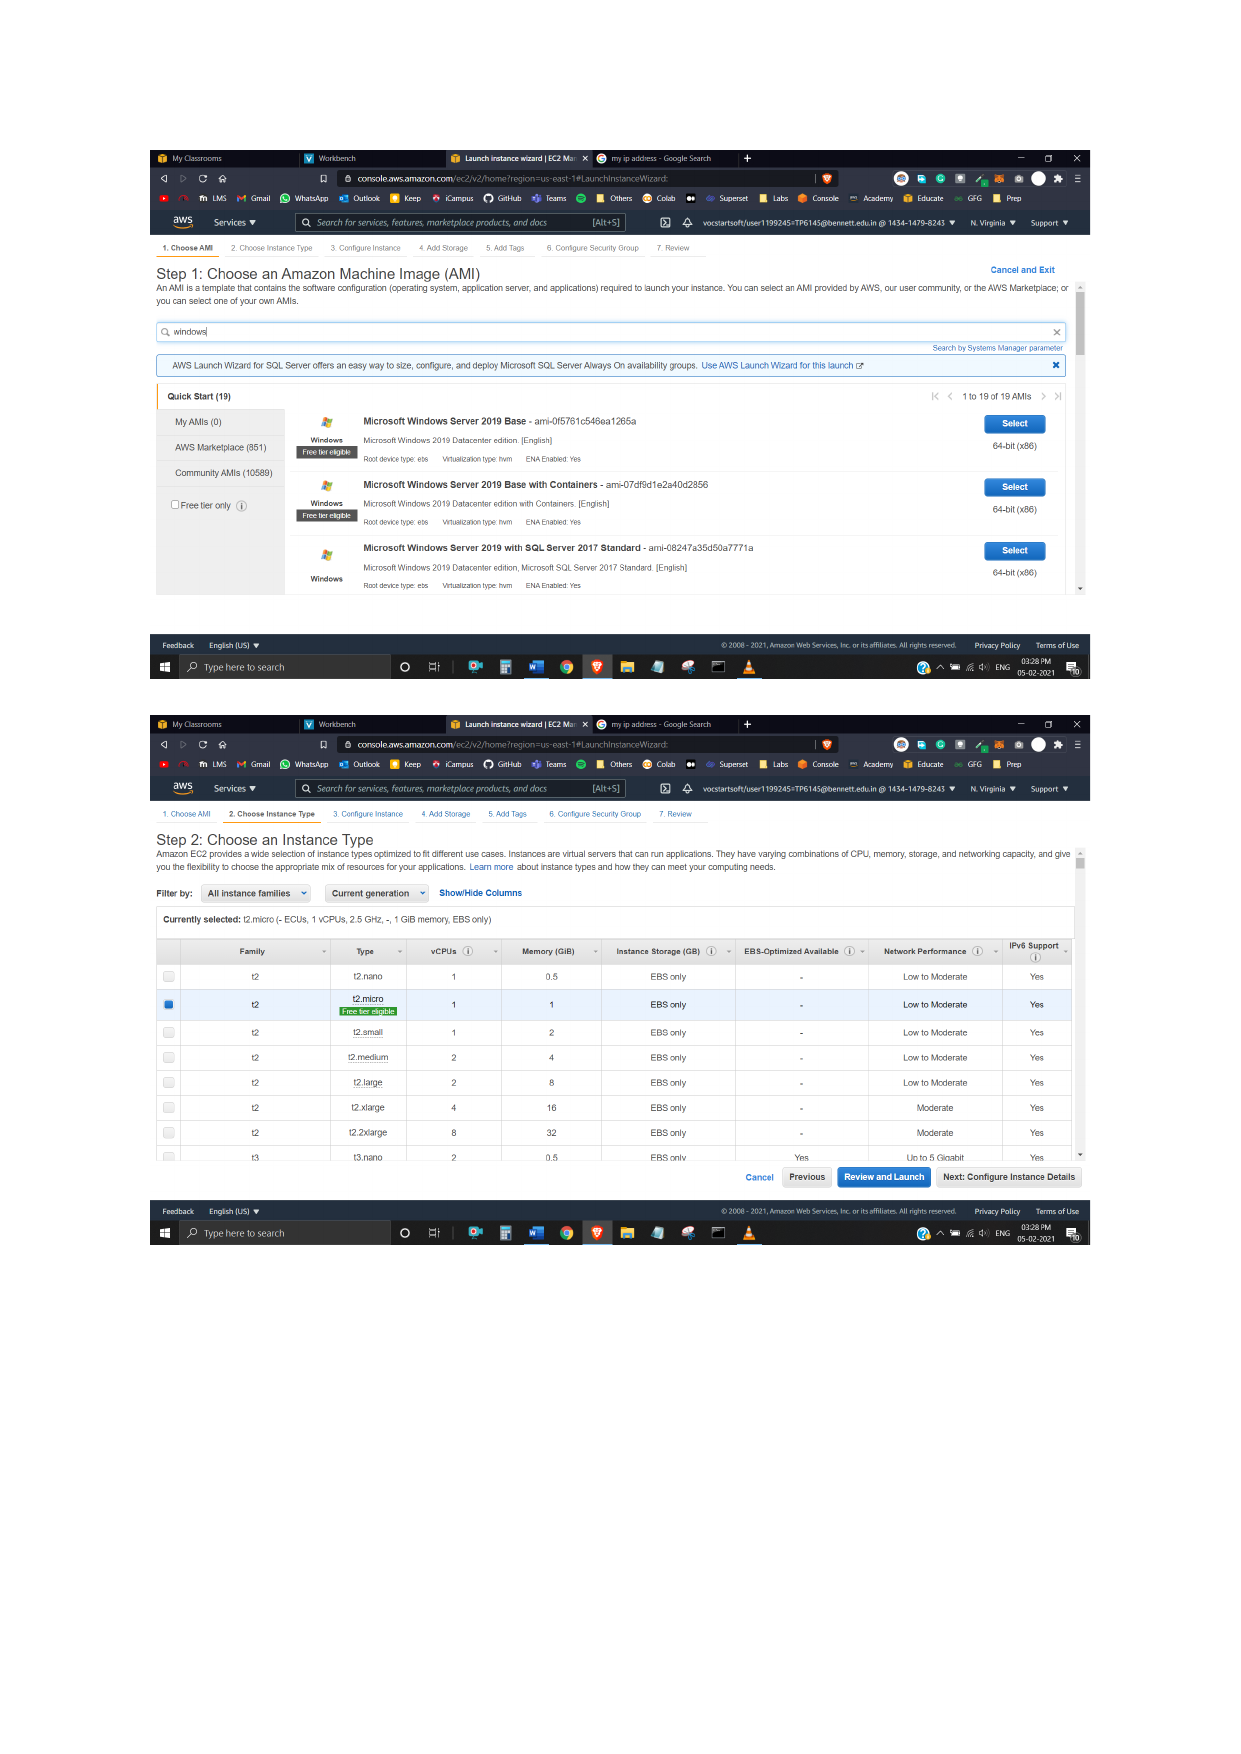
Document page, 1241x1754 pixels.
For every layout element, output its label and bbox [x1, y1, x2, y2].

picture [150, 150, 1091, 679]
picture [150, 715, 1091, 1245]
